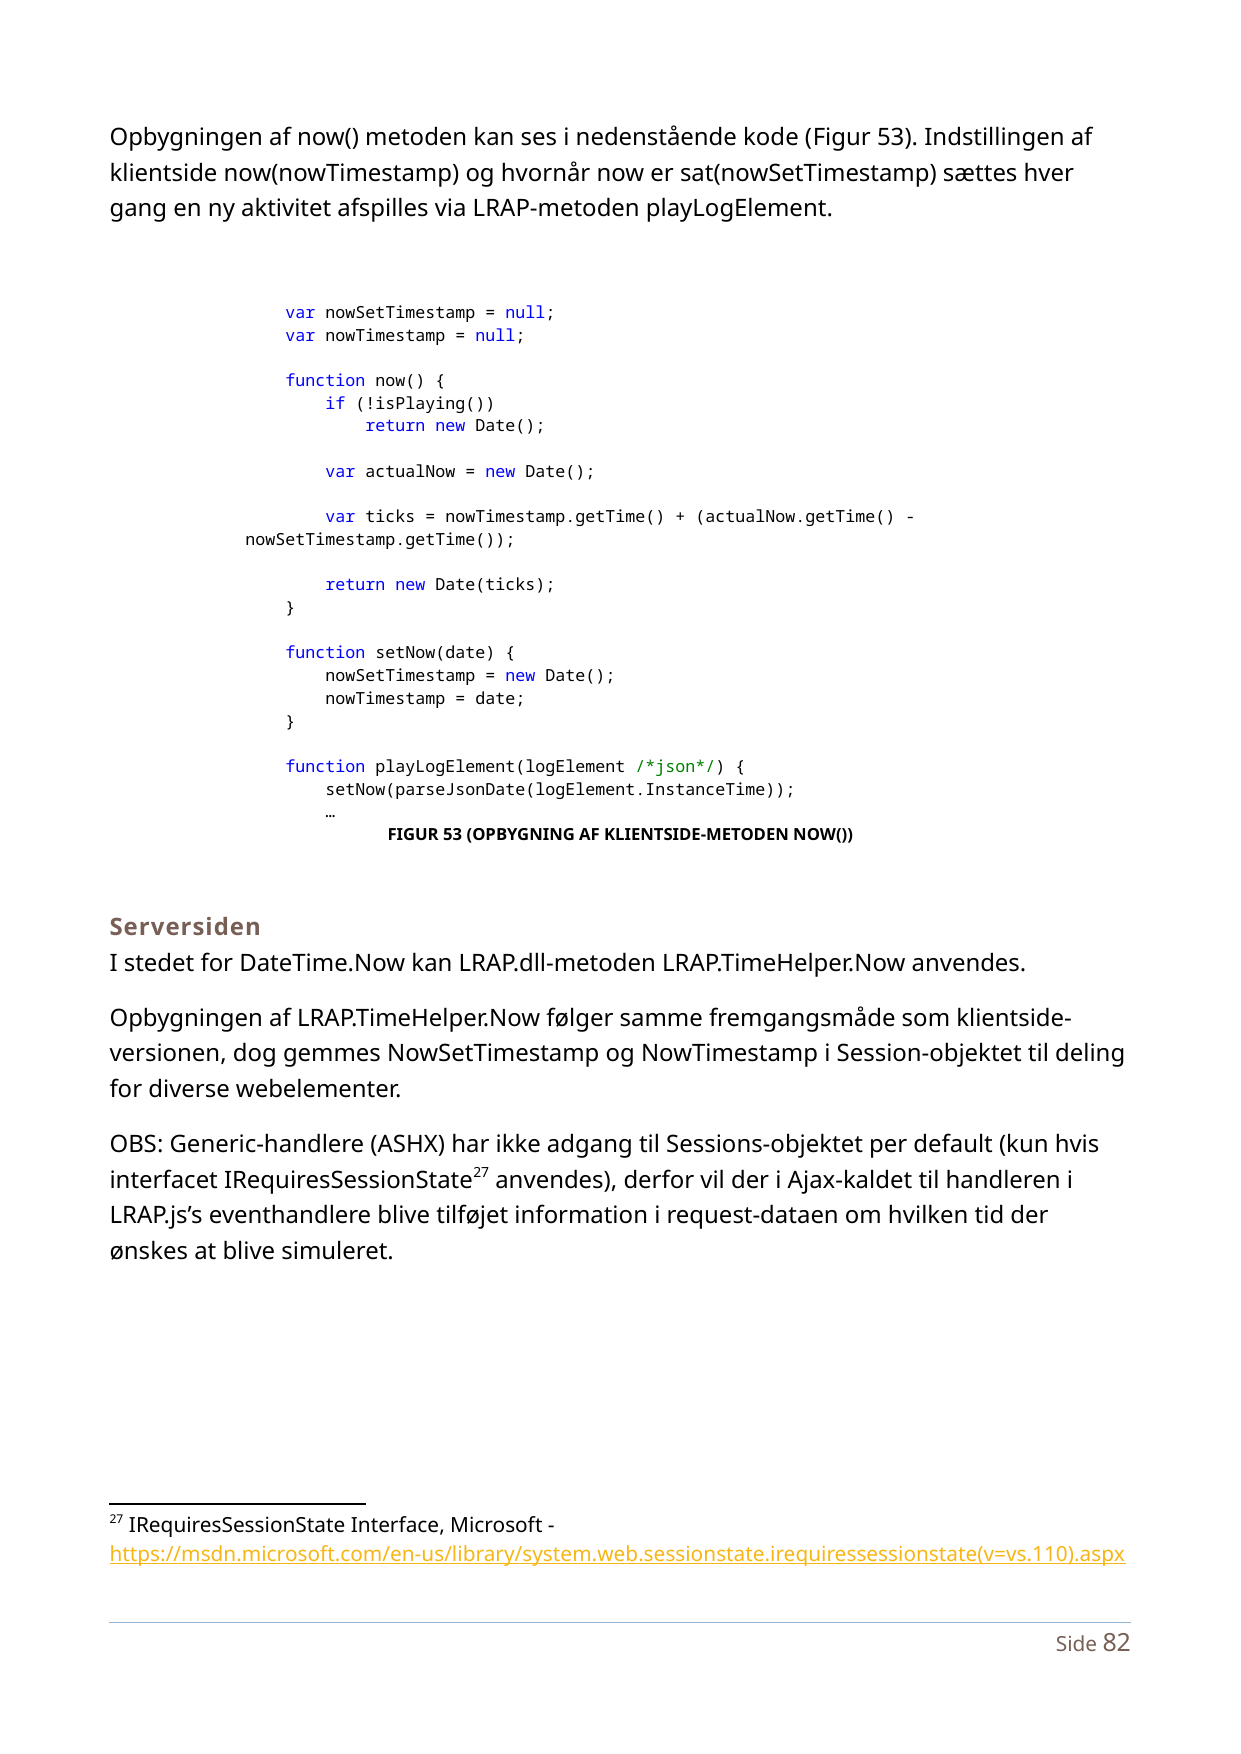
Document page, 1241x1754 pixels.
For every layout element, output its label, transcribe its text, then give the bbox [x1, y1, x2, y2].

text var ticks = nowTimestamp.getTime() + (actualNow.getTime() - nowSetTimestamp.getTime()); [245, 505, 1131, 550]
text function playLogElement(logElement /*json*/) { [245, 754, 1131, 777]
text I stedet for DateTime.Now kan LRAP.dll-metoden LRAP.TimeHelper.Now anvendes. [109, 946, 1131, 978]
text … [245, 800, 1131, 823]
text nowSetTimestamp = new Date(); [245, 664, 1131, 686]
text } [245, 596, 1131, 618]
text function now() { [245, 368, 1131, 391]
text function setNow(date) { [245, 641, 1131, 664]
text setNow(parseJsonDate(logElement.InstanceTime)); [245, 777, 1131, 800]
text Figur 53 (Opbygning af klientside-metoden now()) [109, 823, 1131, 845]
text Serversiden [109, 910, 1131, 942]
text var nowTimestamp = null; [245, 323, 1131, 346]
text return new Date(); [245, 414, 1131, 437]
text var nowSetTimestamp = null; [245, 300, 1131, 323]
text Opbygningen af LRAP.TimeHelper.Now følger samme fremgangsmåde som klientside-versionen, dog gemmes NowSetTimestamp og NowTimestamp i Session-objektet til deling for diverse webelementer. [109, 1000, 1131, 1104]
text return new Date(ticks); [245, 573, 1131, 596]
text OBS: Generic-handlere (ASHX) har ikke adgang til Sessions-objektet per default (kun hvis interfacet IRequiresSessionState anvendes), derfor vil der i Ajax-kaldet til handleren i LRAP.js’s eventhandlere blive tilføjet information i request-dataen om hvilken tid der ønskes at blive simuleret. [109, 1127, 1131, 1267]
text if (!isPlaying()) [245, 391, 1131, 414]
text nowTimestamp = date; [245, 686, 1131, 709]
text Opbygningen af now() metoden kan ses i nedenstående kode (Figur 53). Indstillingen af klientside now(nowTimestamp) og hvornår now er sat(nowSetTimestamp) sættes hver gang en ny aktivitet afspilles via LRAP-metoden playLogElement. [109, 119, 1131, 224]
text var actualNow = new Date(); [245, 459, 1131, 482]
text } [245, 709, 1131, 732]
